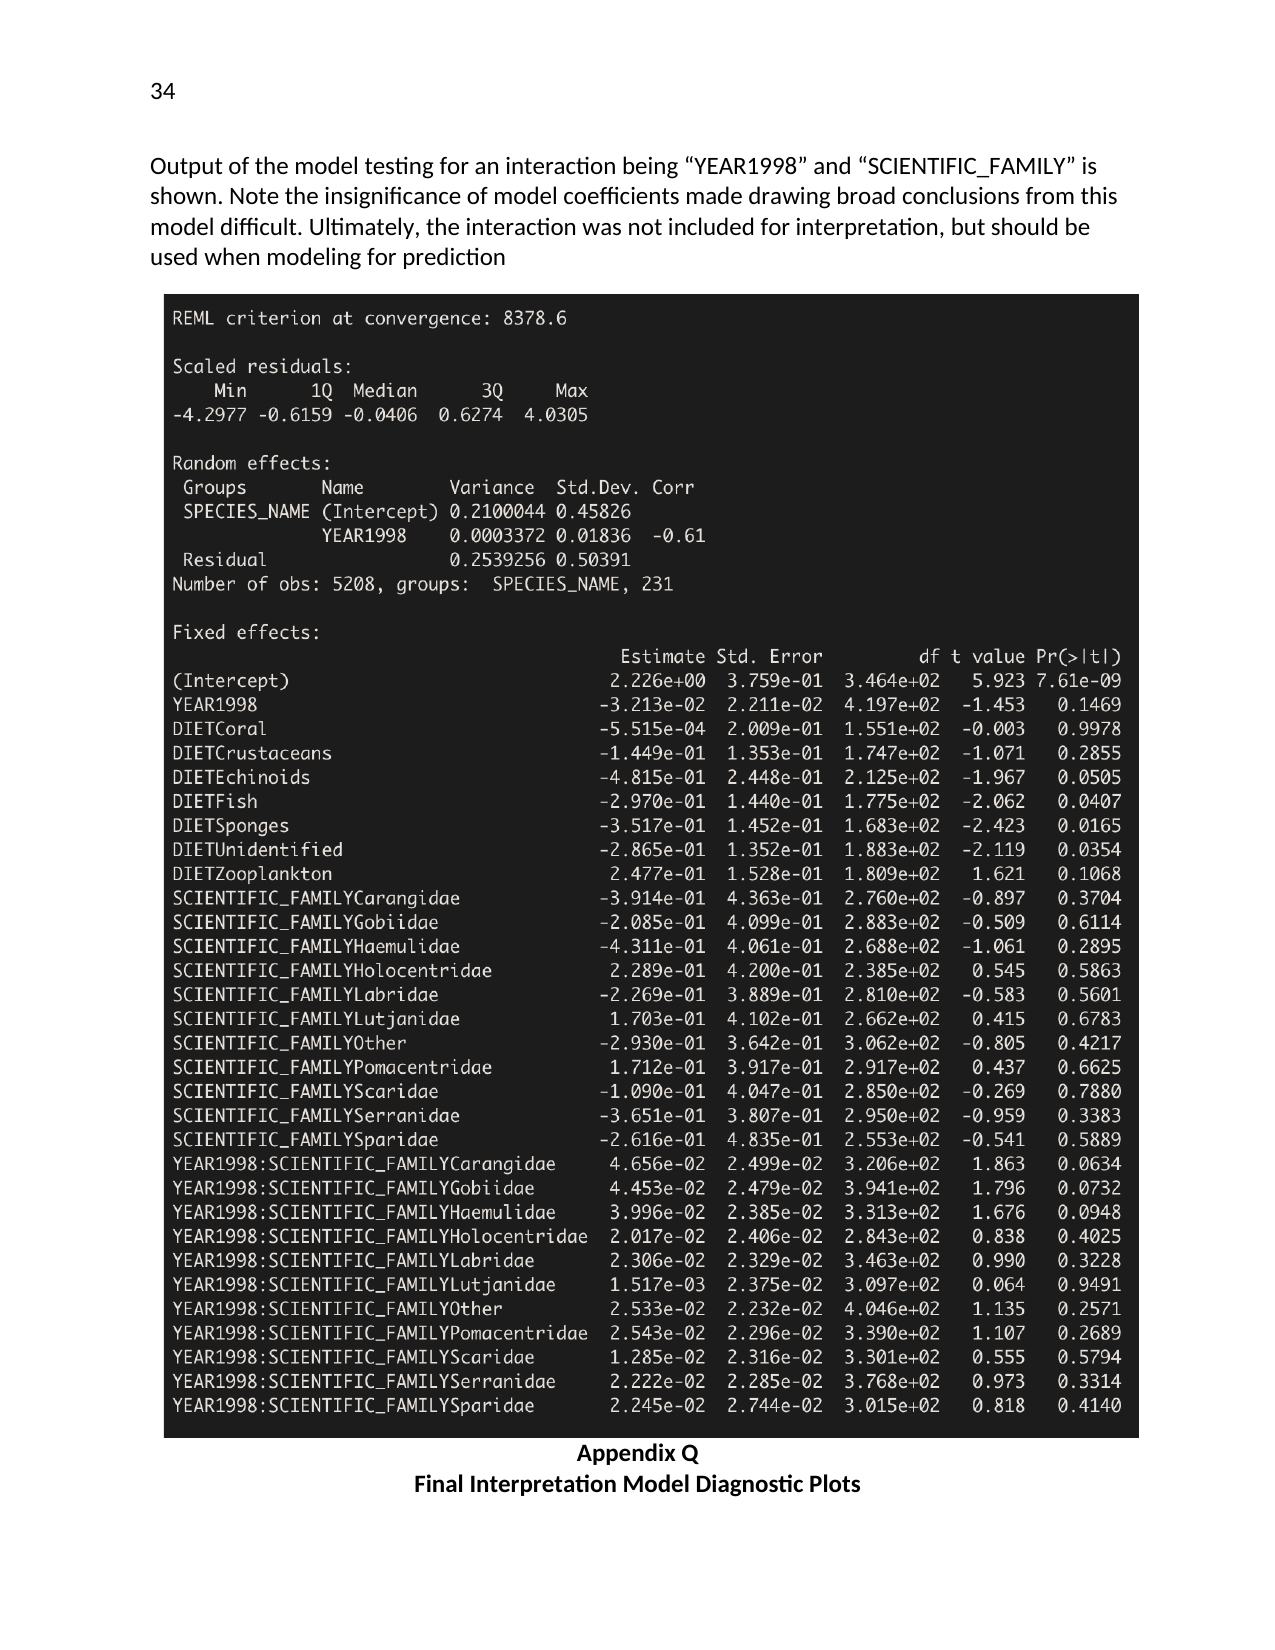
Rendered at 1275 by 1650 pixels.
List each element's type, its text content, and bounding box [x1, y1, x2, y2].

text Final Interpretation Model Diagnostic Plots [150, 1468, 1125, 1499]
text Output of the model testing for an interaction being “YEAR1998” and “SCIENTIFIC_FAMILY” is shown. Note the insignificance of model coefficients made drawing broad conclusions from this model difficult. Ultimately, the interaction was not included for interpretation, but should be used when modeling for prediction [150, 150, 1125, 272]
picture [163, 294, 1139, 1438]
